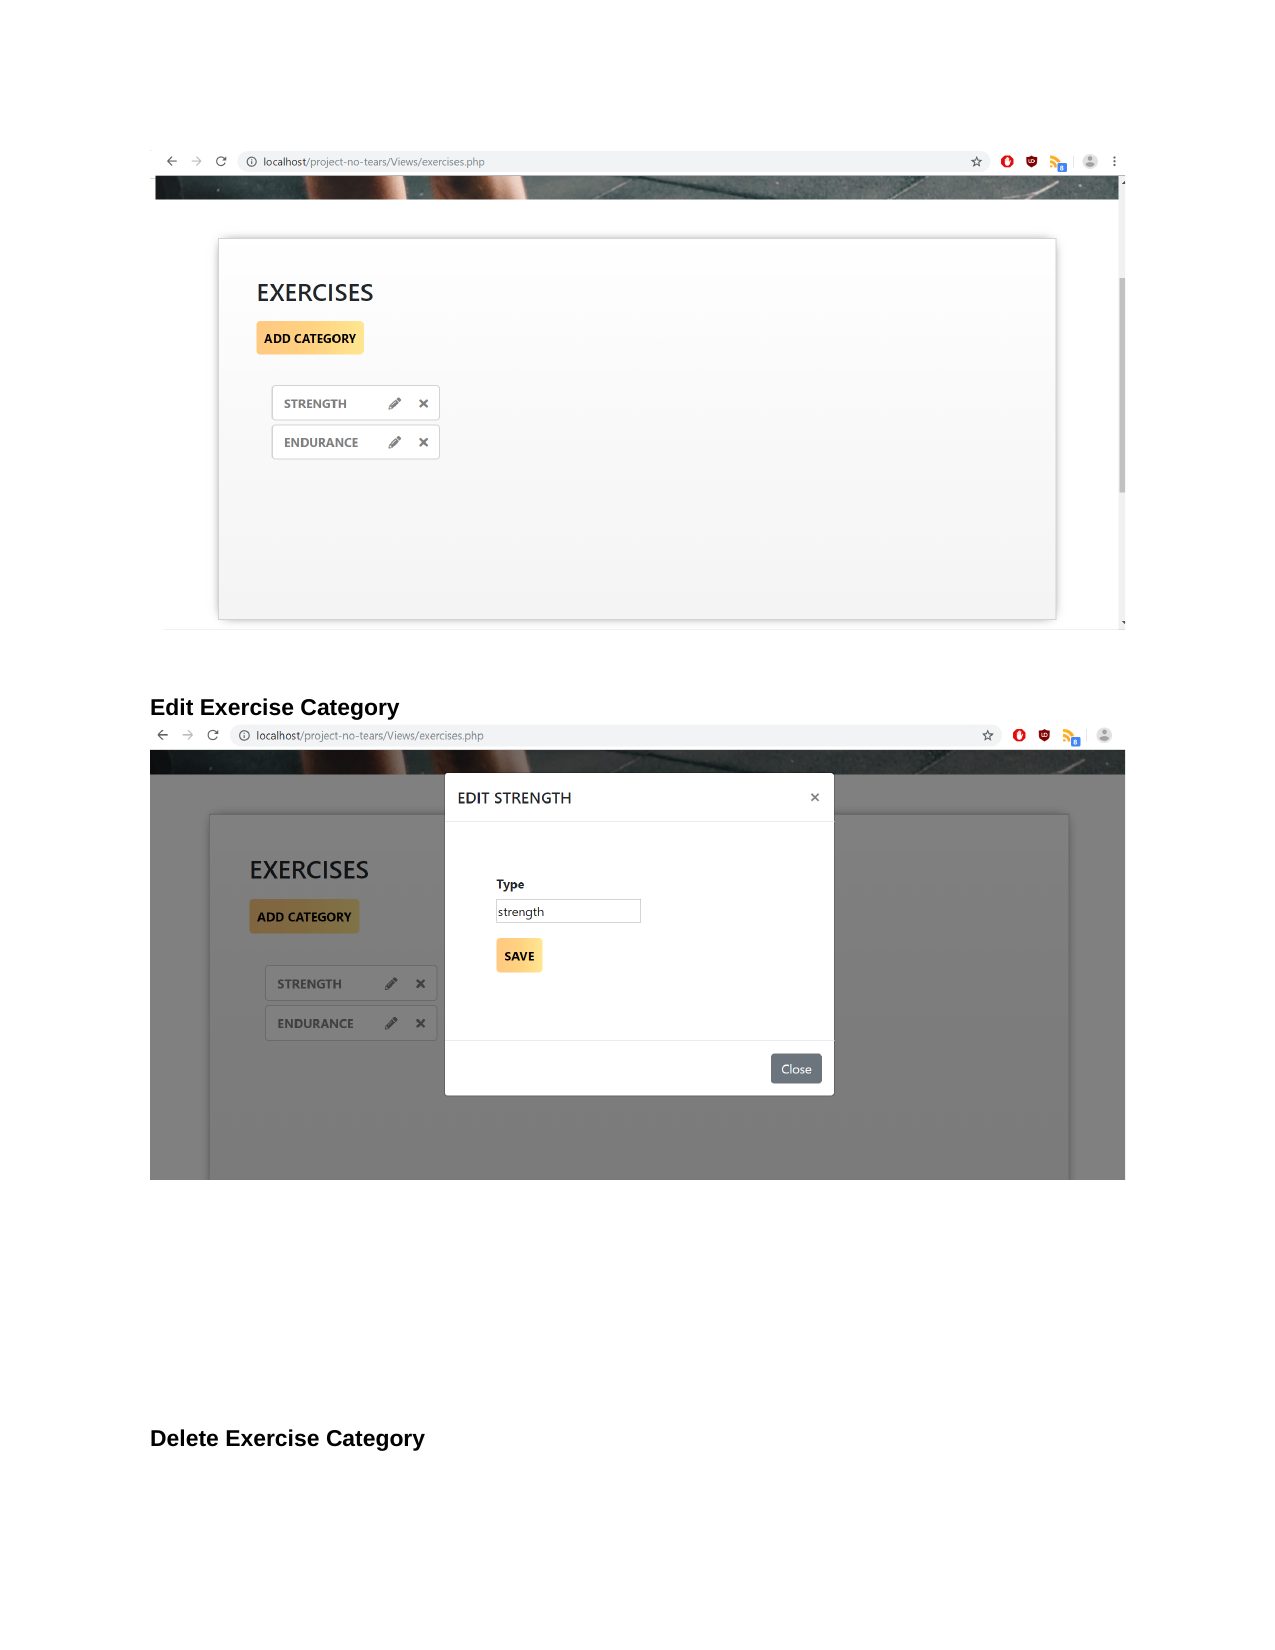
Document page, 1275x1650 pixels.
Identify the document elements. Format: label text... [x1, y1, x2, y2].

text Delete Exercise Category [150, 1425, 1125, 1452]
picture [150, 723, 1125, 1180]
text Edit Exercise Category [150, 693, 1125, 720]
picture [150, 150, 1125, 630]
